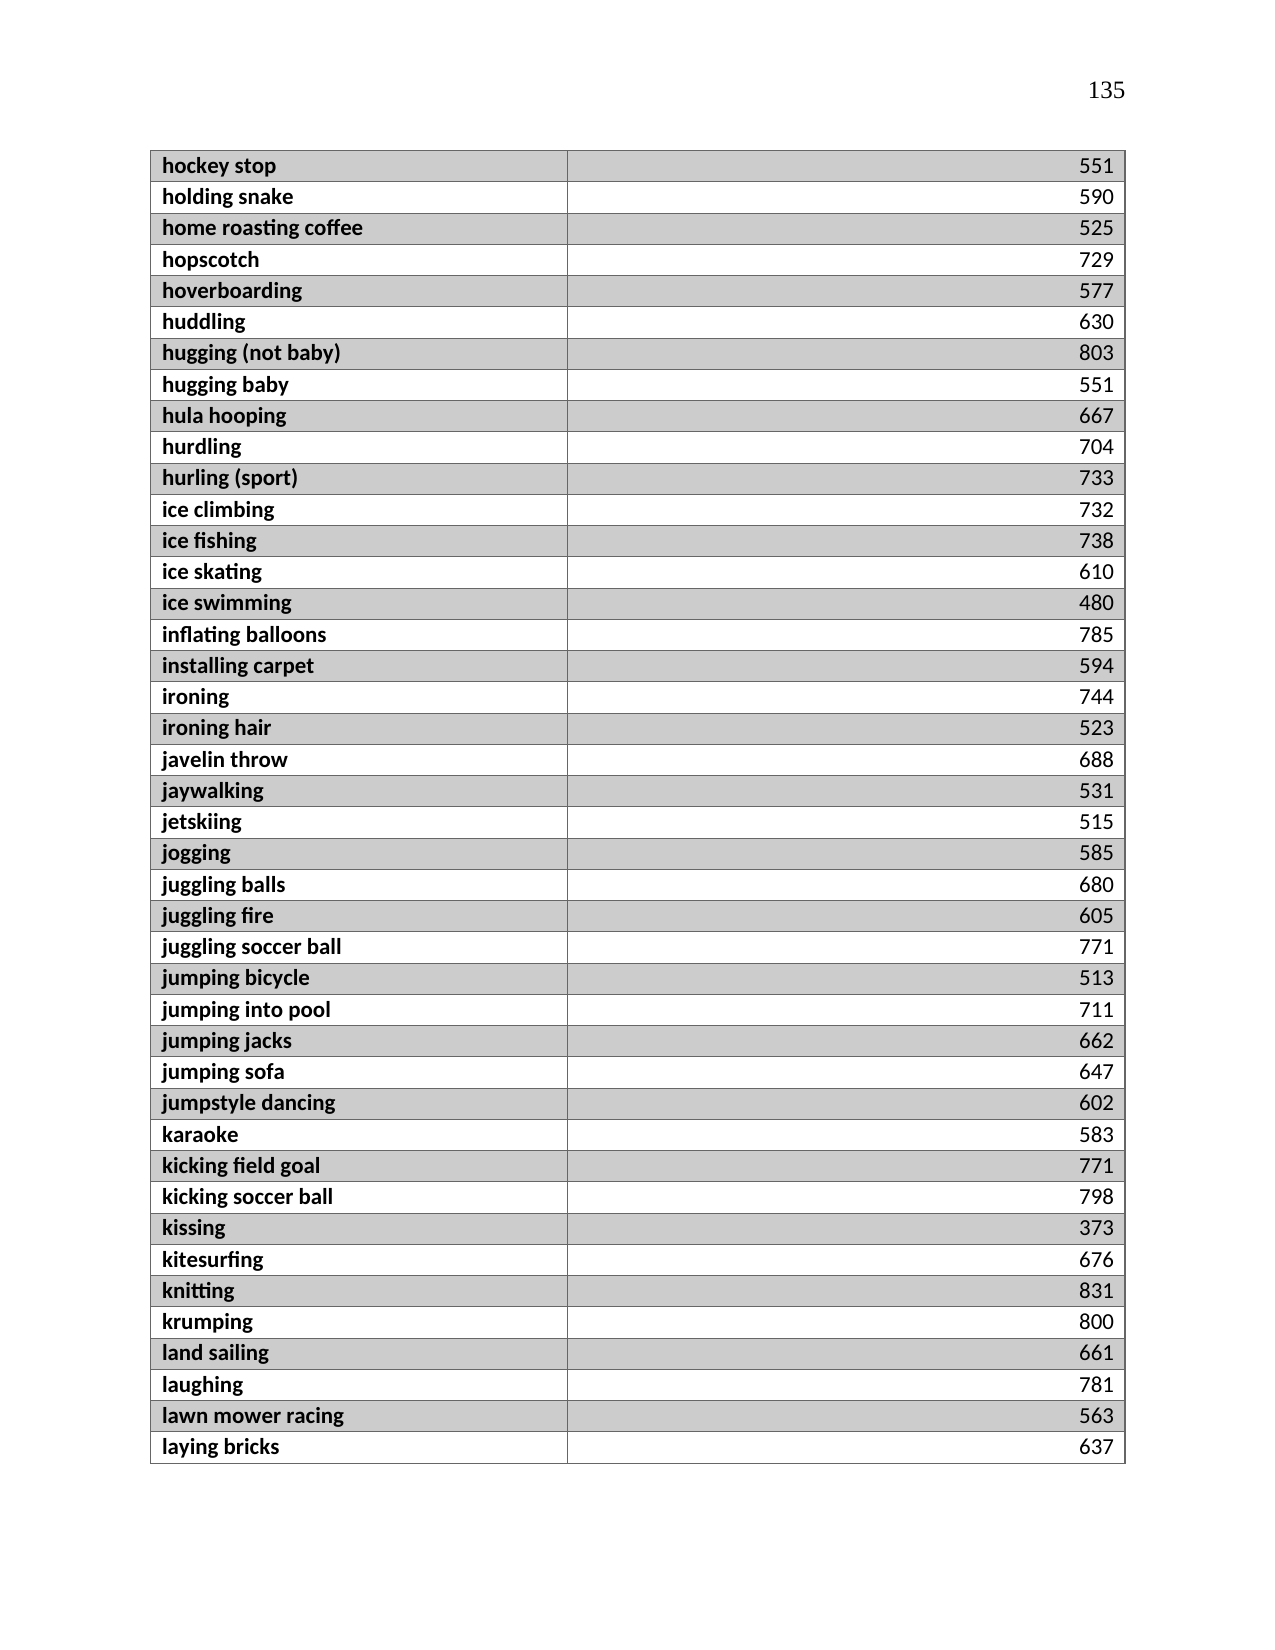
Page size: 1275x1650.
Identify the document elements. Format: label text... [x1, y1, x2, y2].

table_cell javelin throw [151, 745, 567, 775]
table_cell 729 [568, 245, 1124, 275]
table_cell jumping bicycle [151, 964, 567, 994]
table_cell karaoke [151, 1120, 567, 1150]
table_cell 590 [568, 182, 1124, 212]
table_cell kicking field goal [151, 1151, 567, 1181]
table_cell hoverboarding [151, 276, 567, 306]
table_cell 667 [568, 401, 1124, 431]
table_cell jumpstyle dancing [151, 1089, 567, 1119]
table_cell ironing hair [151, 714, 567, 744]
table_cell jumping sofa [151, 1057, 567, 1087]
table_cell kitesurfing [151, 1245, 567, 1275]
table_cell kicking soccer ball [151, 1182, 567, 1212]
table_cell ice climbing [151, 495, 567, 525]
table_cell ironing [151, 682, 567, 712]
table_cell 680 [568, 870, 1124, 900]
table_cell jetskiing [151, 807, 567, 837]
table_cell 647 [568, 1057, 1124, 1087]
table_cell hockey stop [151, 151, 567, 181]
table_cell 798 [568, 1182, 1124, 1212]
table_cell hugging (not baby) [151, 339, 567, 369]
table_cell hugging baby [151, 370, 567, 400]
table_cell 704 [568, 432, 1124, 462]
table_cell 515 [568, 807, 1124, 837]
table_cell 610 [568, 557, 1124, 587]
table_cell hurdling [151, 432, 567, 462]
table_cell 831 [568, 1276, 1124, 1306]
table_cell 480 [568, 589, 1124, 619]
table_cell 733 [568, 464, 1124, 494]
table_cell land sailing [151, 1339, 567, 1369]
table_cell jaywalking [151, 776, 567, 806]
table_cell 637 [568, 1432, 1124, 1462]
table_cell 781 [568, 1370, 1124, 1400]
table_cell hopscotch [151, 245, 567, 275]
table_cell lawn mower racing [151, 1401, 567, 1431]
table_cell kissing [151, 1214, 567, 1244]
table_cell ice fishing [151, 526, 567, 556]
table_cell 771 [568, 1151, 1124, 1181]
table_cell 563 [568, 1401, 1124, 1431]
table_cell krumping [151, 1307, 567, 1337]
table_cell 525 [568, 214, 1124, 244]
table_cell 661 [568, 1339, 1124, 1369]
table_cell laughing [151, 1370, 567, 1400]
table_cell 551 [568, 151, 1124, 181]
table_cell 373 [568, 1214, 1124, 1244]
table_cell 744 [568, 682, 1124, 712]
table_cell hula hooping [151, 401, 567, 431]
table_cell hurling (sport) [151, 464, 567, 494]
table_cell 577 [568, 276, 1124, 306]
table_cell 711 [568, 995, 1124, 1025]
table_cell ice skating [151, 557, 567, 587]
table_cell home roasting coffee [151, 214, 567, 244]
table_cell 662 [568, 1026, 1124, 1056]
table_cell 583 [568, 1120, 1124, 1150]
table_cell 676 [568, 1245, 1124, 1275]
table_cell 800 [568, 1307, 1124, 1337]
table_cell knitting [151, 1276, 567, 1306]
table_cell juggling balls [151, 870, 567, 900]
table_cell inflating balloons [151, 620, 567, 650]
table_cell 594 [568, 651, 1124, 681]
table_cell 738 [568, 526, 1124, 556]
table_cell 732 [568, 495, 1124, 525]
table_cell jumping into pool [151, 995, 567, 1025]
table_cell huddling [151, 307, 567, 337]
table_cell 513 [568, 964, 1124, 994]
table_cell 688 [568, 745, 1124, 775]
table_cell ice swimming [151, 589, 567, 619]
table_cell holding snake [151, 182, 567, 212]
table_cell 771 [568, 932, 1124, 962]
table_cell laying bricks [151, 1432, 567, 1462]
table_cell 803 [568, 339, 1124, 369]
table_cell juggling fire [151, 901, 567, 931]
table_cell 523 [568, 714, 1124, 744]
table_cell 605 [568, 901, 1124, 931]
table_cell jumping jacks [151, 1026, 567, 1056]
table_cell 585 [568, 839, 1124, 869]
table_cell 531 [568, 776, 1124, 806]
table_cell jogging [151, 839, 567, 869]
table_cell juggling soccer ball [151, 932, 567, 962]
table_cell installing carpet [151, 651, 567, 681]
table_cell 602 [568, 1089, 1124, 1119]
table_cell 630 [568, 307, 1124, 337]
table_cell 551 [568, 370, 1124, 400]
table_cell 785 [568, 620, 1124, 650]
